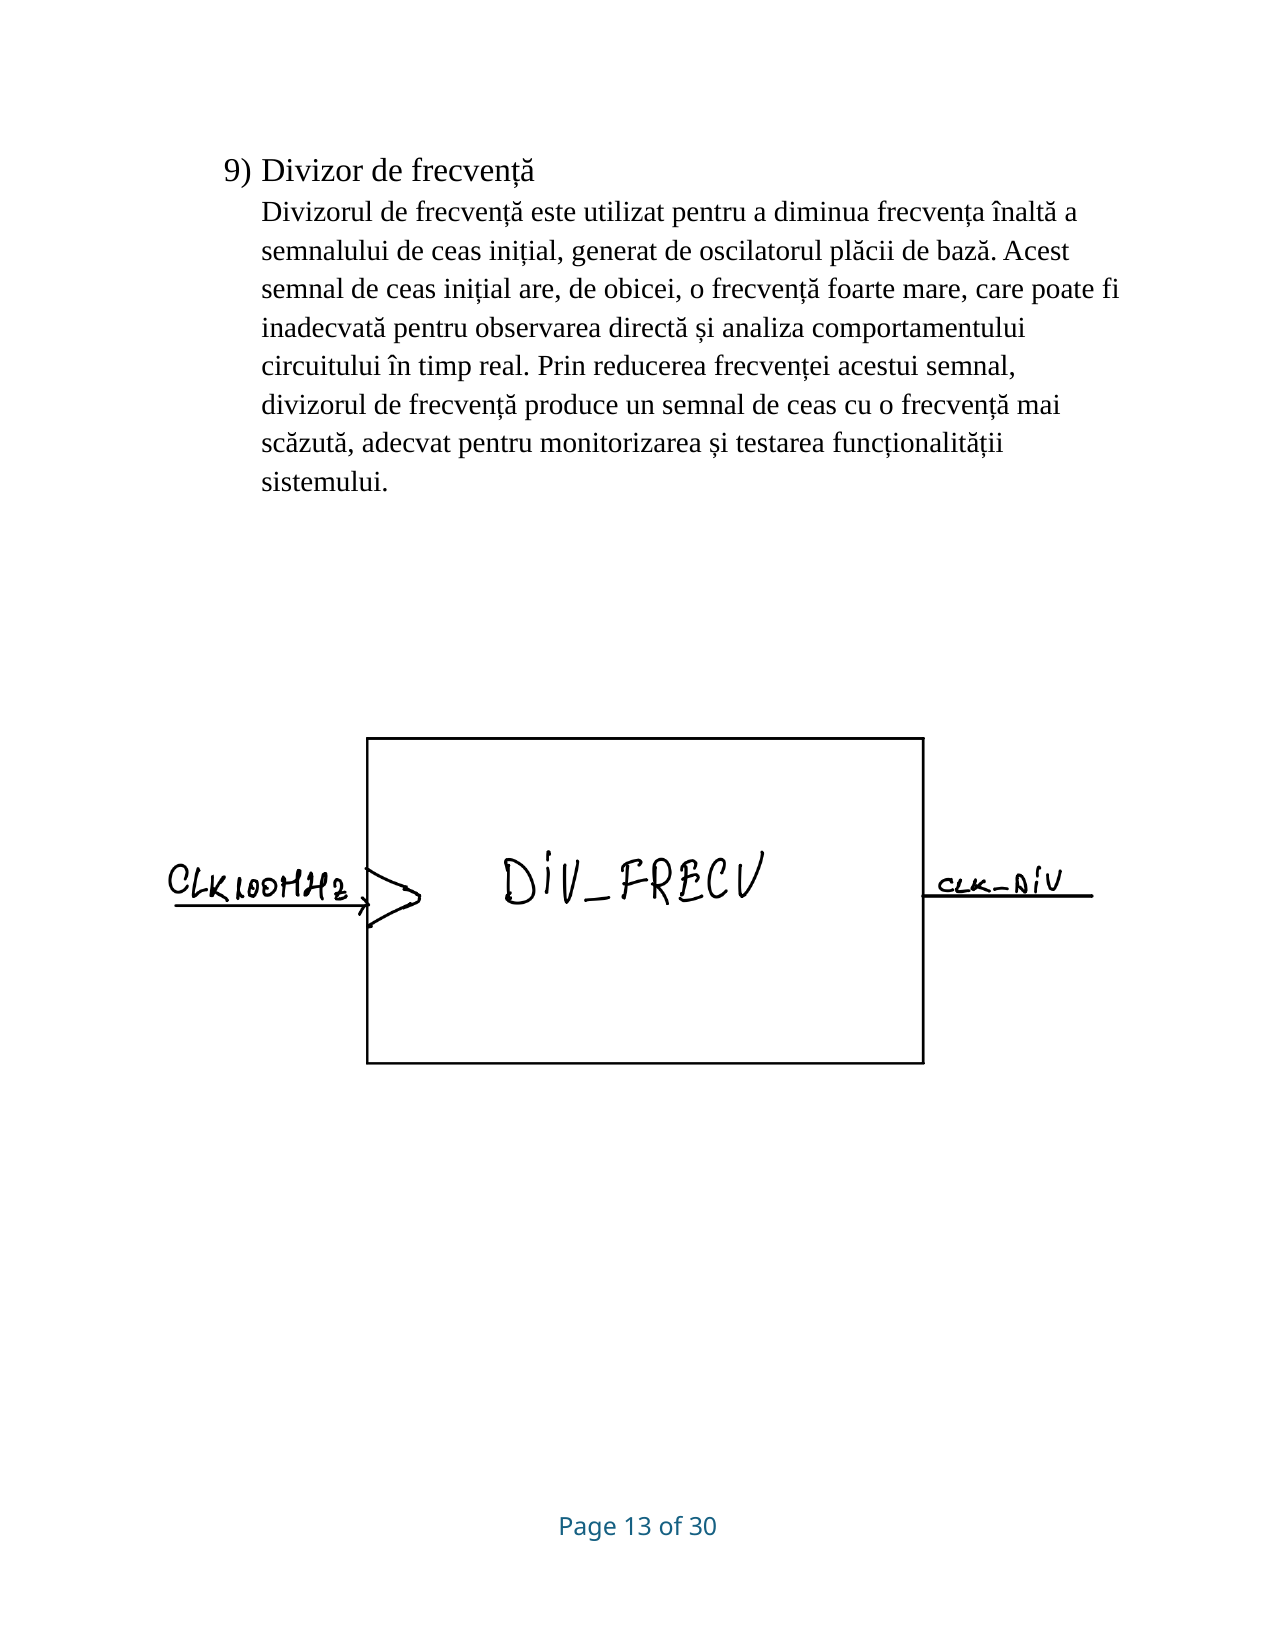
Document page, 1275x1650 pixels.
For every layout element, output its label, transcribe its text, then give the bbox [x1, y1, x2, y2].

list Divizor de frecvență [224, 150, 1125, 188]
picture [150, 662, 1125, 1165]
list Divizorul de frecvență este utilizat pentru a diminua frecvența înaltă a semnalului de ceas inițial, generat de oscilatorul plăcii de bază. Acest semnal de ceas inițial are, de obicei, o frecvență foarte mare, care poate fi inadecvată pentru observarea directă și analiza comportamentului circuitului în timp real. Prin reducerea frecvenței acestui semnal, divizorul de frecvență produce un semnal de ceas cu o frecvență mai scăzută, adecvat pentru monitorizarea și testarea funcționalității sistemului. [261, 194, 1125, 497]
